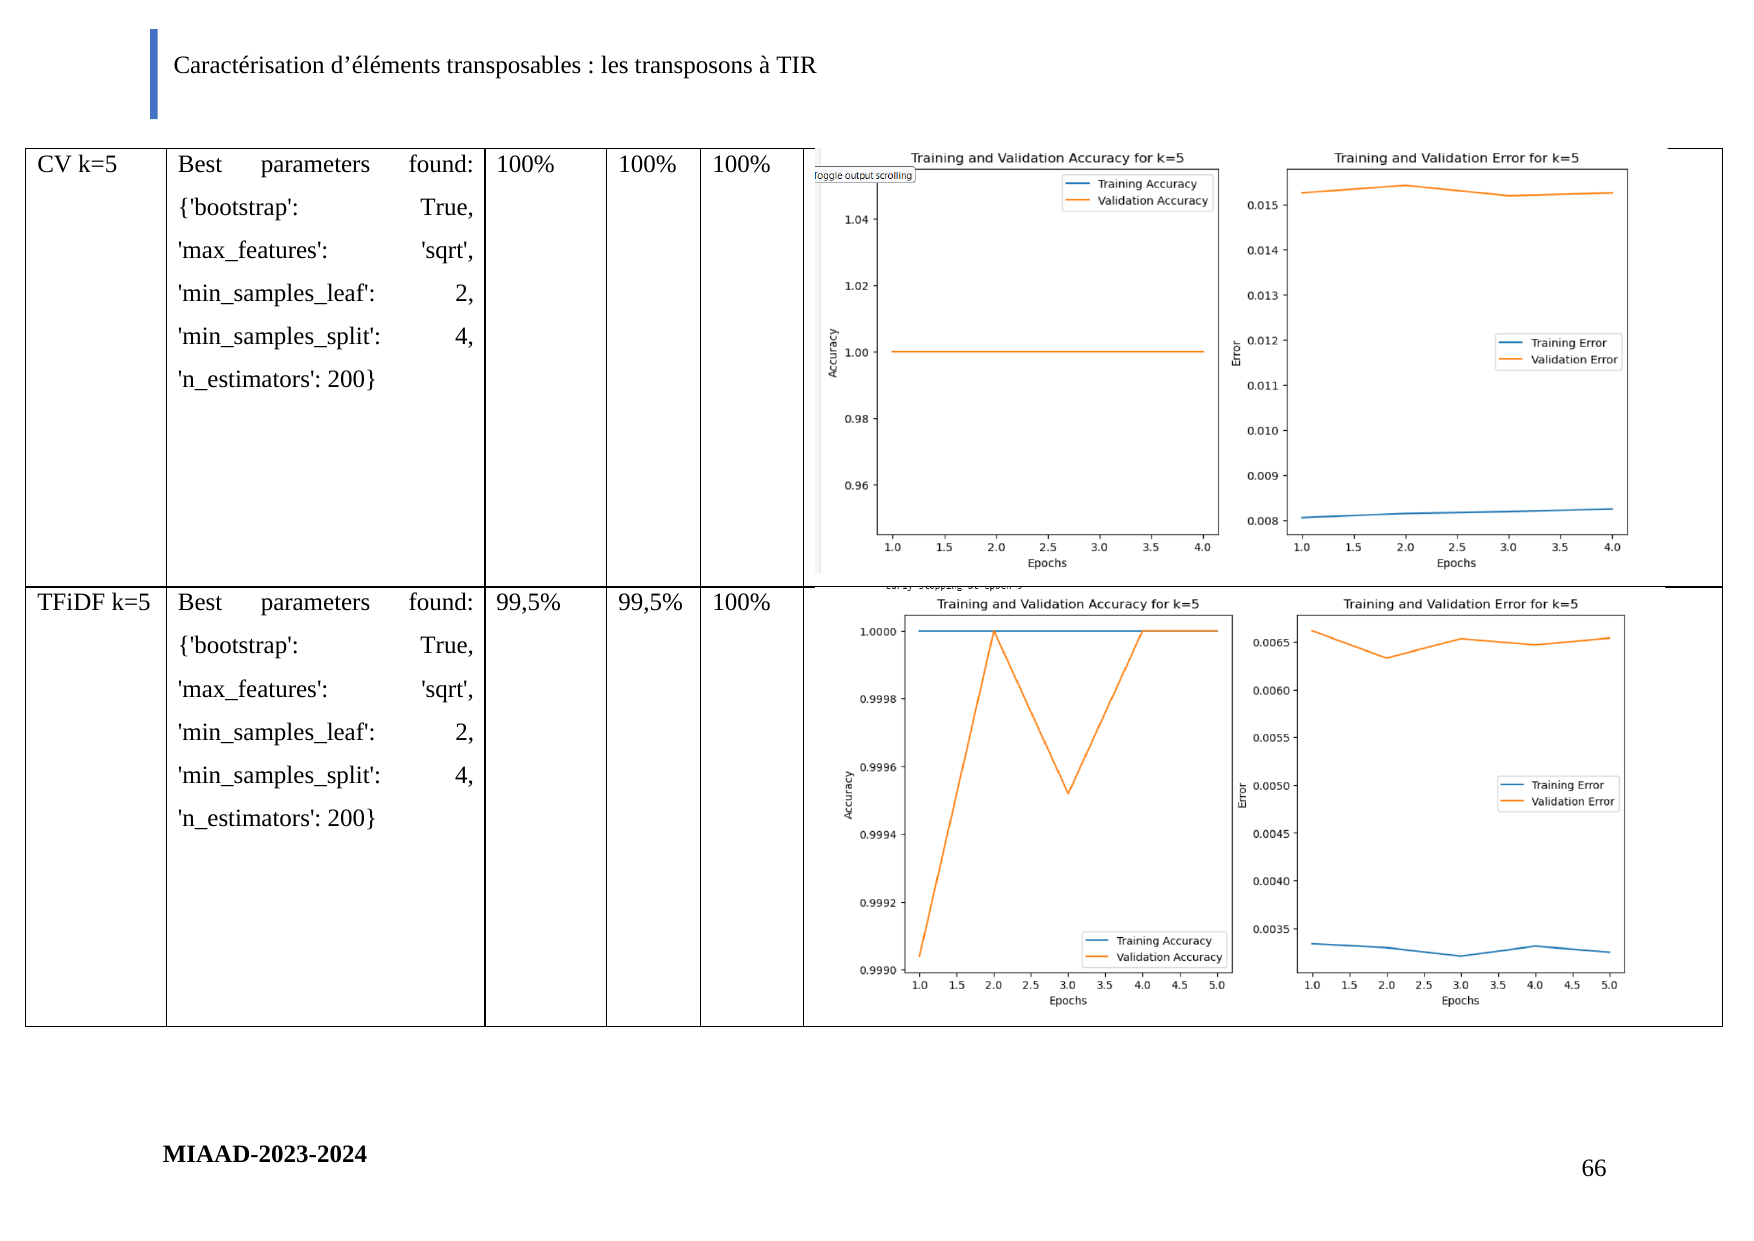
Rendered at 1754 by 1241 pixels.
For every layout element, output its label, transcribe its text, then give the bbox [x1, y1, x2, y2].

table_cell Best parameters found: {'bootstrap': True, 'max_features': 'sqrt', 'min_samples_leaf': 2, 'min_samples_split': 4, 'n_estimators': 200} [167, 588, 484, 1026]
table_cell TFiDF k=5 [26, 588, 166, 1026]
table_cell CV k=5 [26, 149, 166, 586]
table_cell [804, 588, 1722, 1026]
table_cell Best parameters found: {'bootstrap': True, 'max_features': 'sqrt', 'min_samples_leaf': 2, 'min_samples_split': 4, 'n_estimators': 200} [167, 149, 484, 586]
table_cell 100% [607, 149, 700, 586]
picture [815, 148, 1668, 573]
table_cell 99,5% [486, 588, 606, 1026]
table_cell 99,5% [607, 588, 700, 1026]
table_cell [804, 149, 1722, 586]
table_cell 100% [701, 588, 803, 1026]
table_cell 100% [486, 149, 606, 586]
picture [815, 587, 1666, 1012]
table_cell 100% [701, 149, 803, 586]
